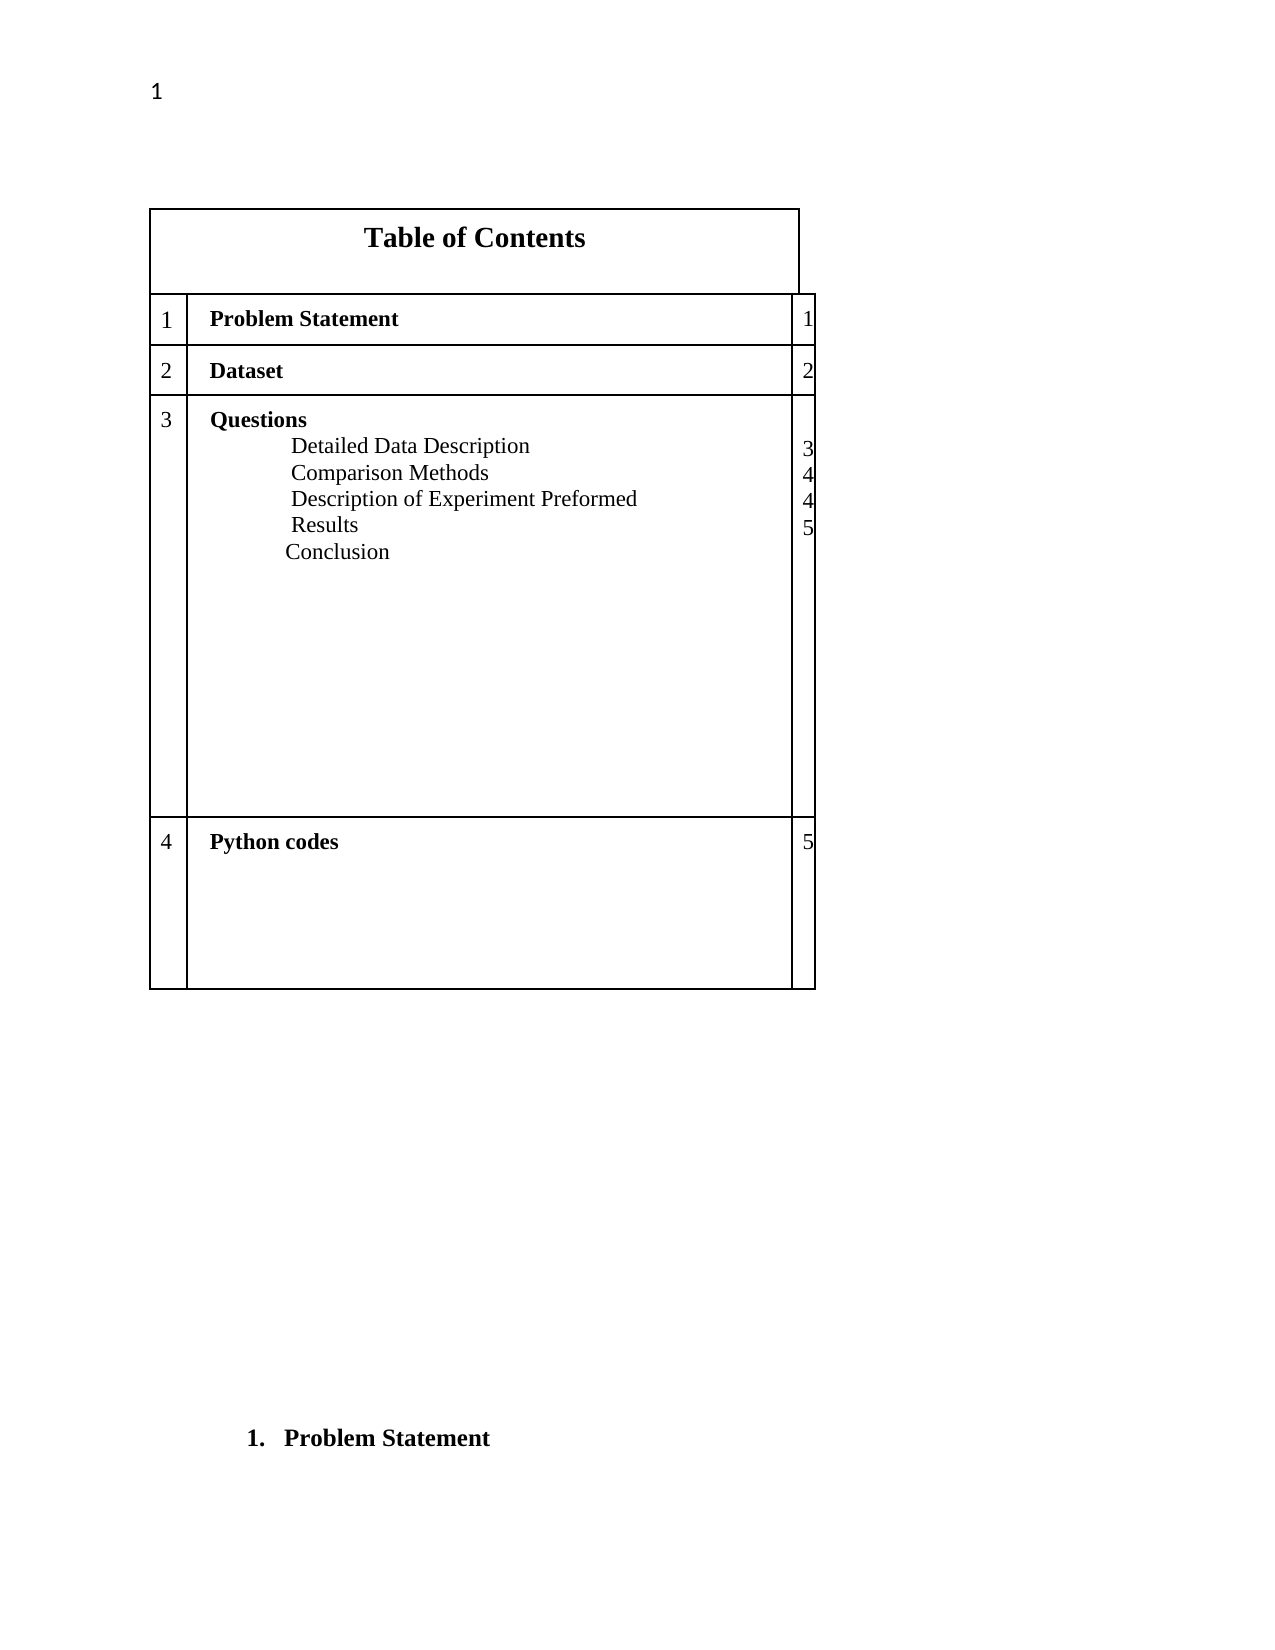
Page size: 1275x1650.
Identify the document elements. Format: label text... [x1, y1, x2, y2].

table_cell 3 4 45 [793, 396, 814, 816]
table_cell Problem Statement [188, 295, 791, 344]
table_cell 1 [151, 295, 186, 344]
table_cell 5 [793, 818, 814, 987]
table_cell Python codes [188, 818, 791, 987]
table_cell 2 [151, 346, 186, 394]
table_cell 1 [793, 295, 814, 344]
table_cell 2 [793, 346, 814, 394]
table_cell Questions Detailed Data Description Comparison Methods Description of Experiment Preformed Results Conclusion [188, 396, 791, 816]
table_cell 4 [151, 818, 186, 987]
table_cell 3 [151, 396, 186, 816]
list Problem Statement [246, 1423, 1125, 1452]
table_header Table of Contents [151, 210, 798, 293]
table_cell Dataset [188, 346, 791, 394]
